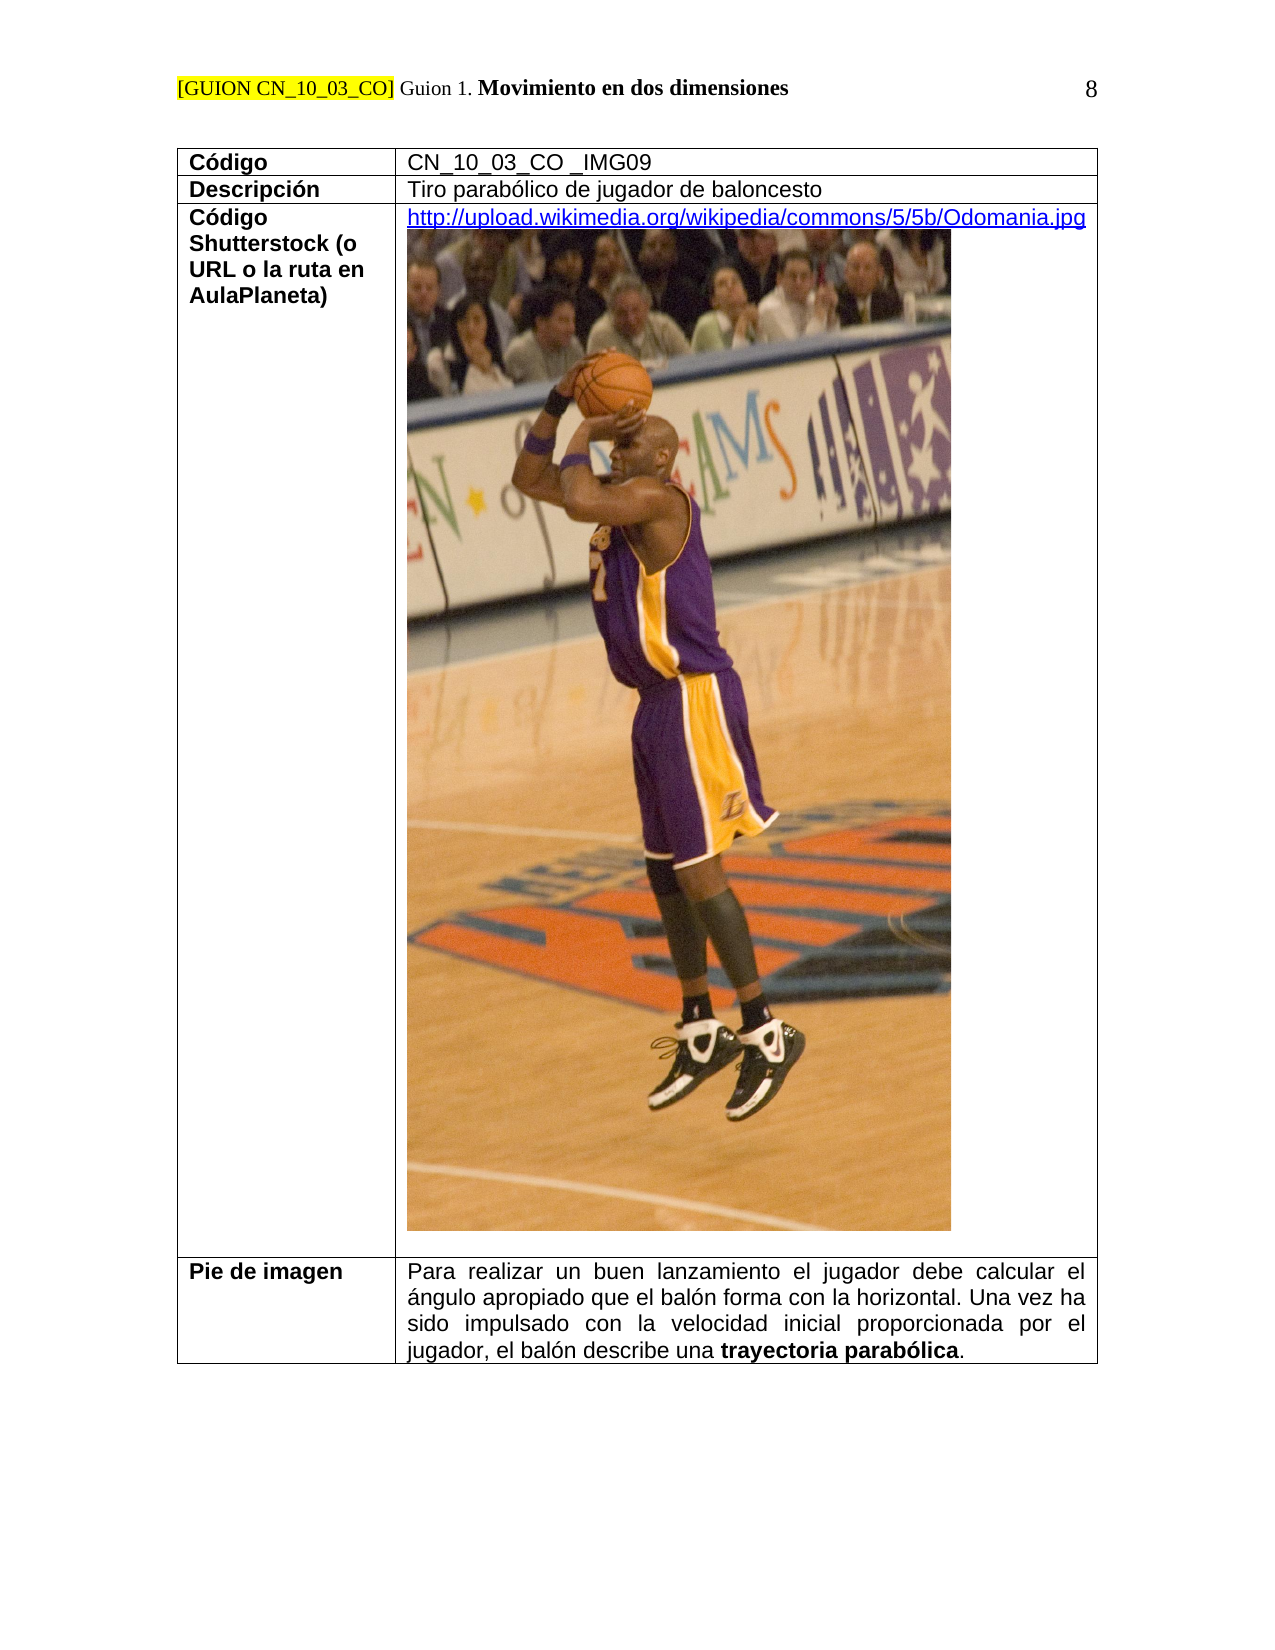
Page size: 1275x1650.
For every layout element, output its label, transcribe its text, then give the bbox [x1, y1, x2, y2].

table_cell CN_10_03_CO _IMG09 [396, 149, 1097, 175]
table_cell Pie de imagen [178, 1258, 395, 1363]
table_cell Código Shutterstock (o URL o la ruta en AulaPlaneta) [178, 204, 395, 1257]
table_cell Tiro parabólico de jugador de baloncesto [396, 176, 1097, 202]
table_cell Para realizar un buen lanzamiento el jugador debe calcular el ángulo apropiado que el balón forma con la horizontal. Una vez ha sido impulsado con la velocidad inicial proporcionada por el jugador, el balón describe una trayectoria parabólica. [396, 1258, 1097, 1363]
table_cell http://upload.wikimedia.org/wikipedia/commons/5/5b/Odomania.jpg [396, 204, 1097, 1257]
table_cell Código [178, 149, 395, 175]
table_cell Descripción [178, 176, 395, 202]
picture [407, 229, 952, 1231]
